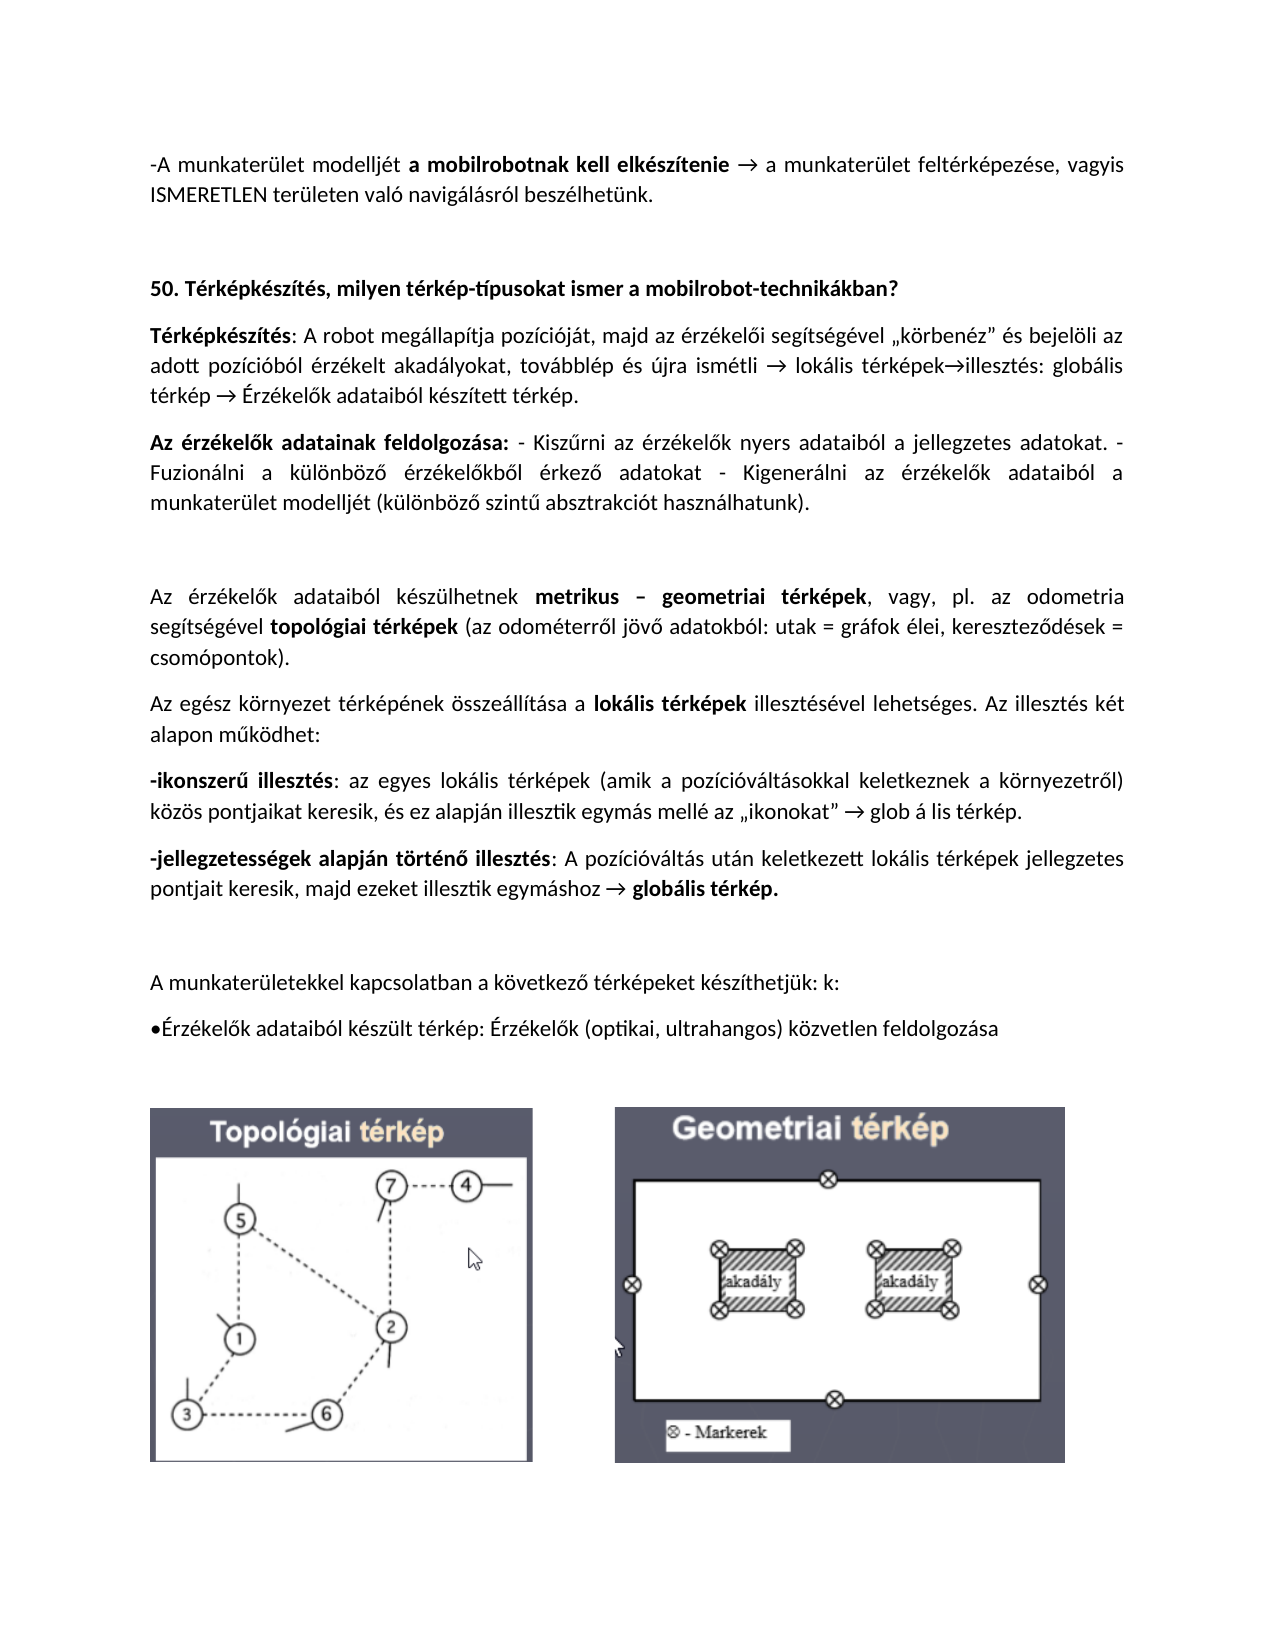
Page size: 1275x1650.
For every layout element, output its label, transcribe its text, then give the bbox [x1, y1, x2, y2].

text Az érzékelők adatainak feldolgozása: - Kiszűrni az érzékelők nyers adataiból a jellegzetes adatokat. - Fuzionálni a különböző érzékelőkből érkező adatokat - Kigenerálni az érzékelők adataiból a munkaterület modelljét (különböző szintű absztrakciót használhatunk). [150, 428, 1125, 517]
text Az egész környezet térképének összeállítása a lokális térképek illesztésével lehetséges. Az illesztés két alapon működhet: [150, 689, 1125, 748]
text Térképkészítés: A robot megállapítja pozícióját, majd az érzékelői segítségével „körbenéz” és bejelöli az adott pozícióból érzékelt akadályokat, továbblép és újra ismétli → lokális térképek→illesztés: globális térkép → Érzékelők adataiból készített térkép. [150, 321, 1125, 409]
picture [614, 1107, 1065, 1463]
text Az érzékelők adataiból készülhetnek metrikus – geometriai térképek, vagy, pl. az odometria segítségével topológiai térképek (az odométerről jövő adatokból: utak = gráfok élei, kereszteződések = csomópontok). [150, 582, 1125, 671]
picture [150, 1108, 533, 1462]
text A munkaterületekkel kapcsolatban a következő térképeket készíthetjük: k: [150, 968, 1125, 996]
text •Érzékelők adataiból készült térkép: Érzékelők (optikai, ultrahangos) közvetlen feldolgozása [150, 1014, 1125, 1043]
text -jellegzetességek alapján történő illesztés: A pozícióváltás után keletkezett lokális térképek jellegzetes pontjait keresik, majd ezeket illesztik egymáshoz → globális térkép. [150, 844, 1125, 902]
text -ikonszerű illesztés: az egyes lokális térképek (amik a pozícióváltásokkal keletkeznek a környezetről) közös pontjaikat keresik, és ez alapján illesztik egymás mellé az „ikonokat” → glob á lis térkép. [150, 767, 1125, 825]
text -A munkaterület modelljét a mobilrobotnak kell elkészítenie → a munkaterület feltérképezése, vagyis ISMERETLEN területen való navigálásról beszélhetünk. [150, 150, 1125, 208]
text 50. Térképkészítés, milyen térkép-típusokat ismer a mobilrobot-technikákban? [150, 274, 1125, 302]
